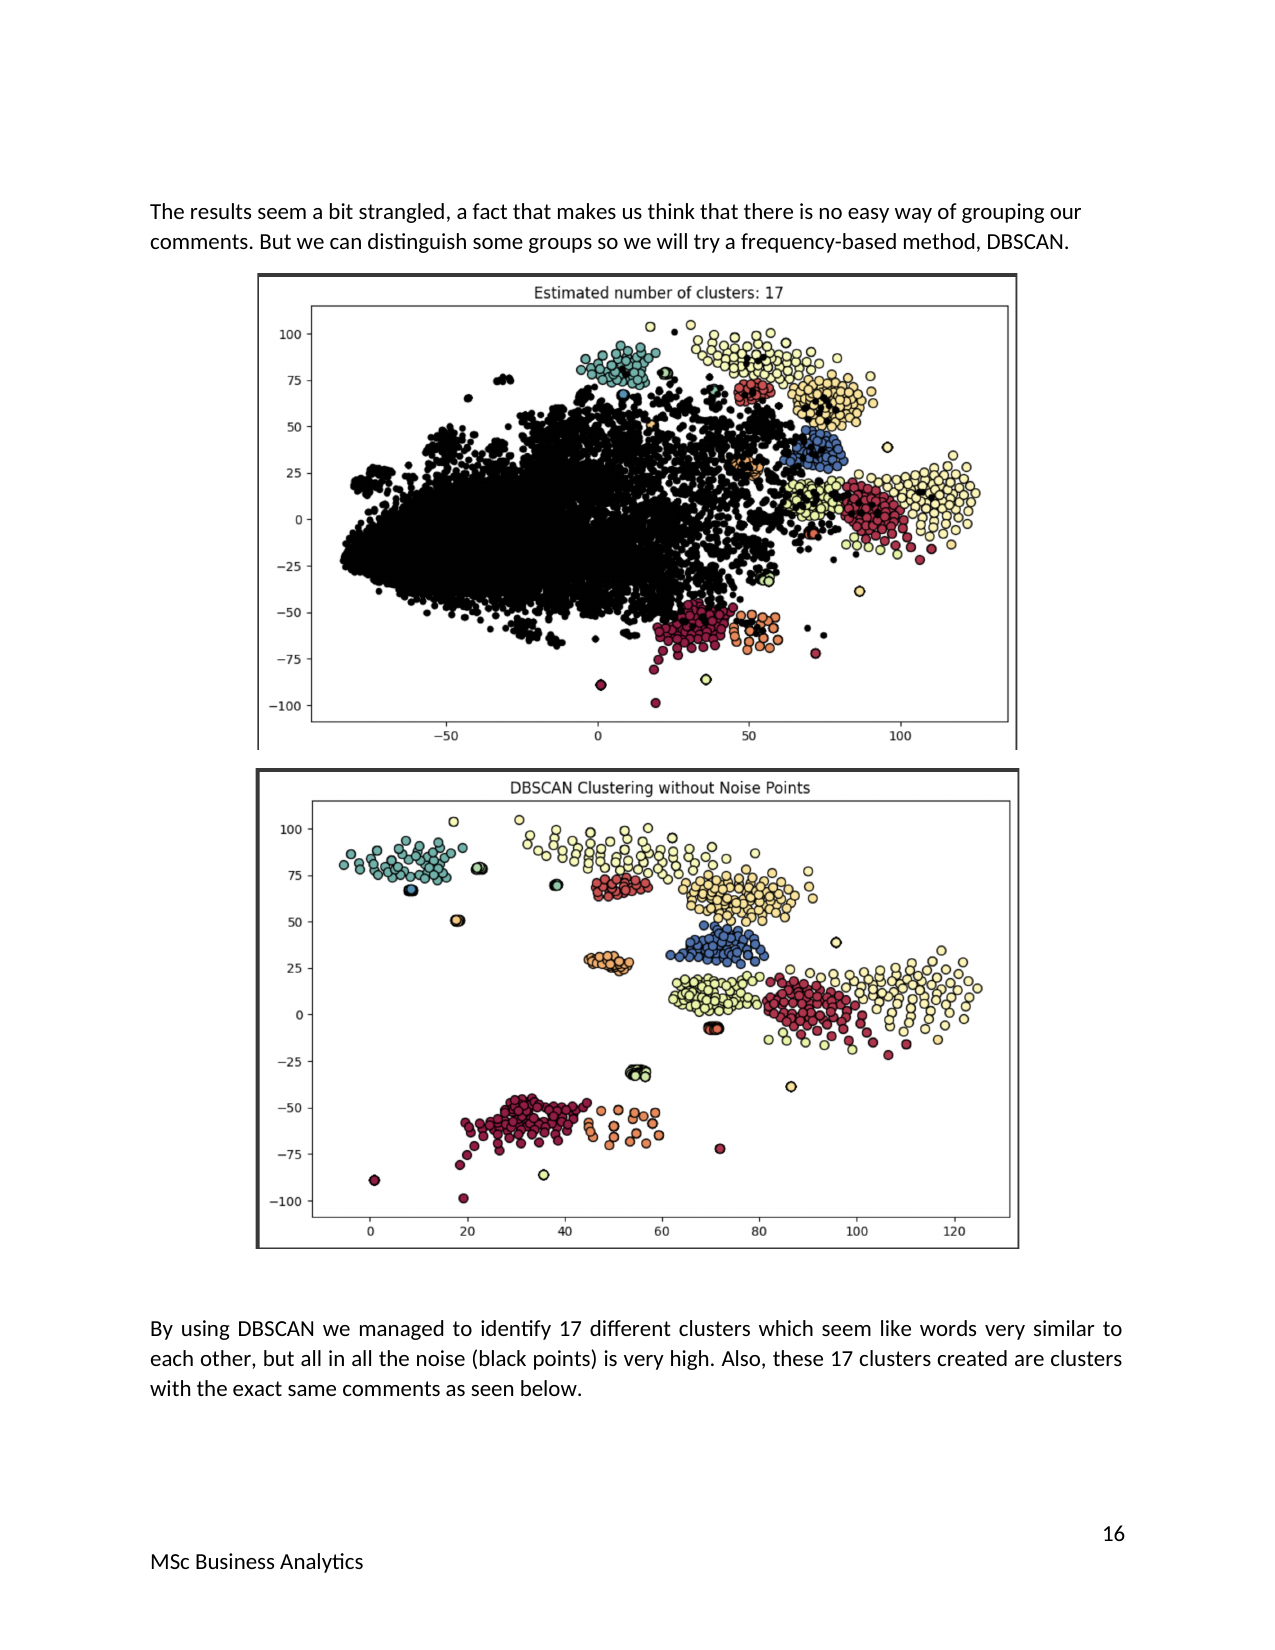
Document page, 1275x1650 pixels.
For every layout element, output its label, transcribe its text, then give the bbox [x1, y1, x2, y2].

picture [255, 768, 1020, 1249]
picture [257, 273, 1018, 750]
text By using DBSCAN we managed to identify 17 different clusters which seem like words very similar to each other, but all in all the noise (black points) is very high. Also, these 17 clusters created are clusters with the exact same comments as seen below. [150, 1314, 1125, 1403]
text The results seem a bit strangled, a fact that makes us think that there is no easy way of grouping our comments. But we can distinguish some groups so we will try a frequency-based method, DBSCAN. [150, 197, 1125, 255]
